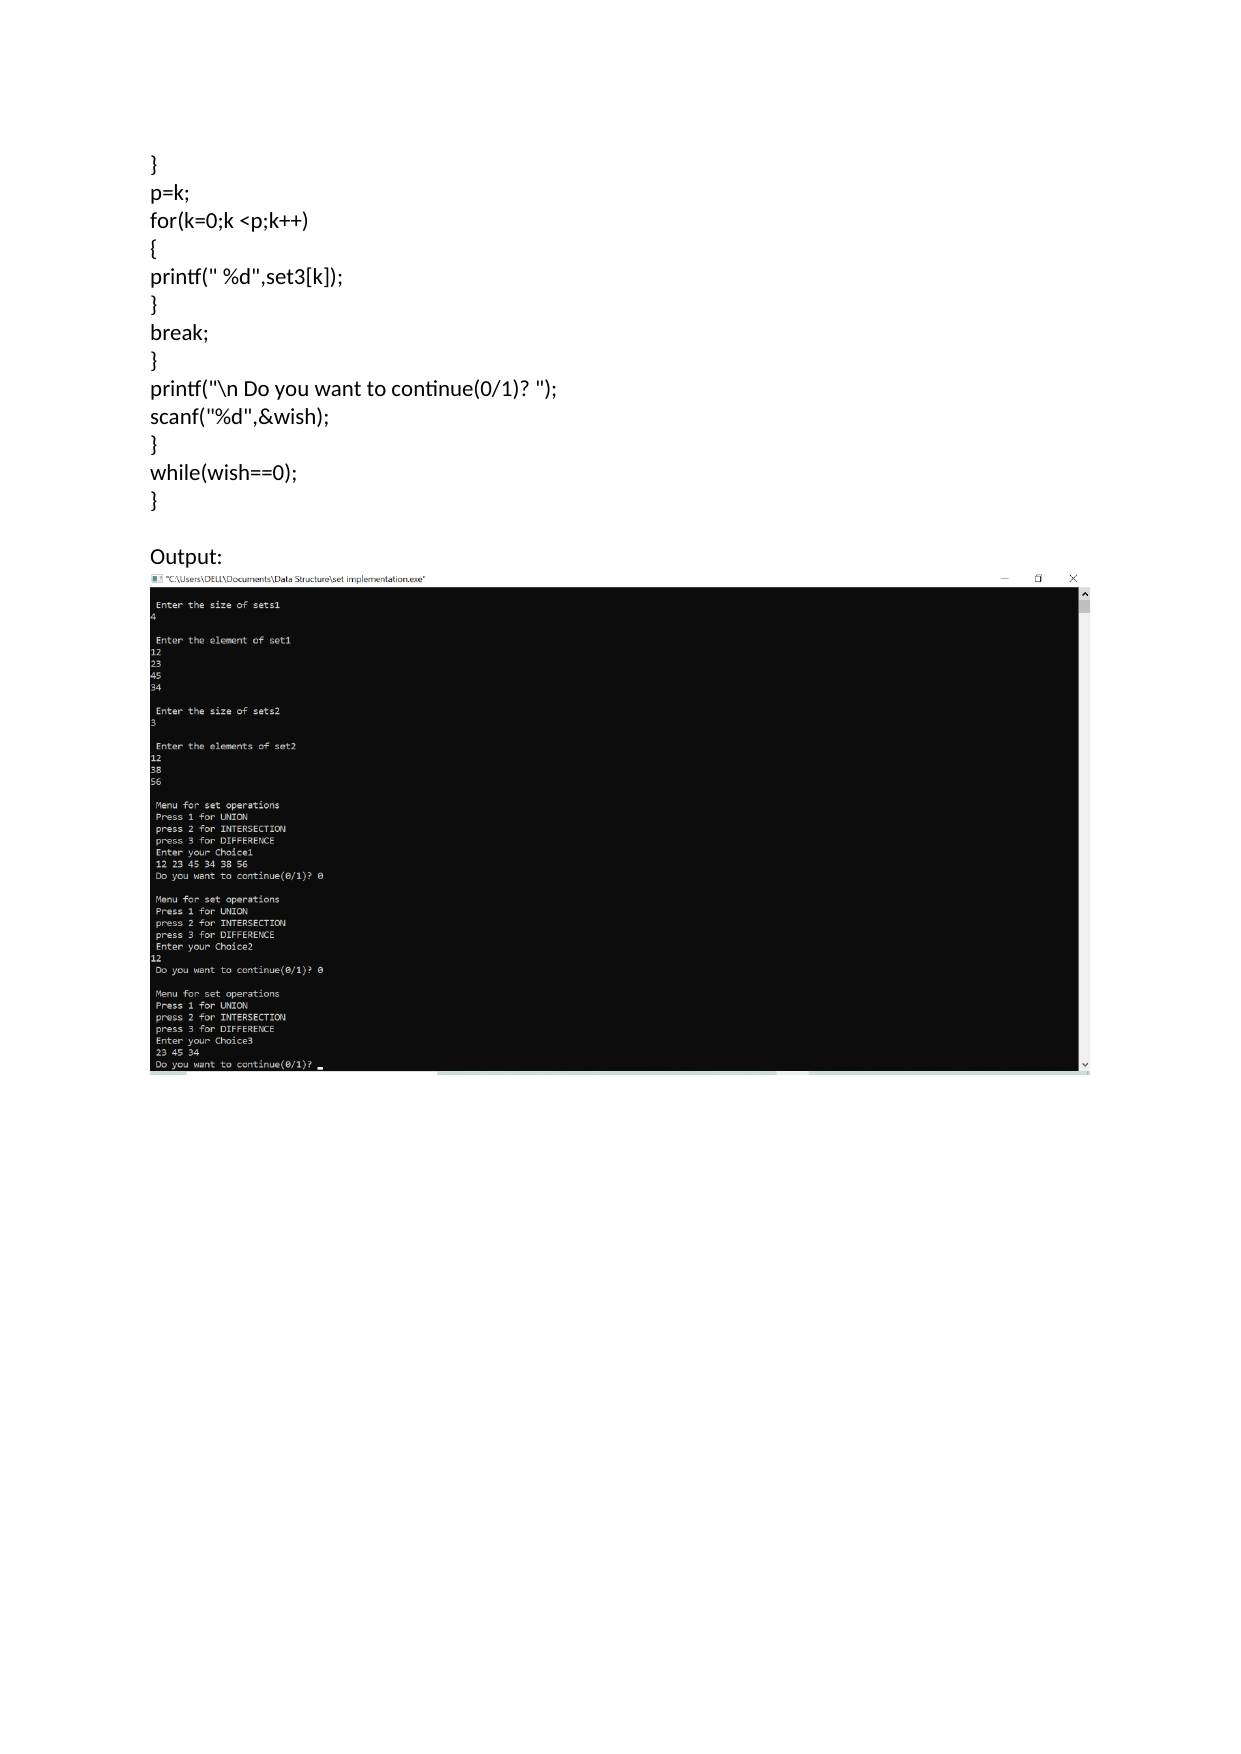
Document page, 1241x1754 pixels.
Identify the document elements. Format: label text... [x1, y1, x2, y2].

text scanf("%d",&wish); [150, 402, 1090, 430]
text printf(" %d",set3[k]); [150, 262, 1090, 290]
text p=k; [150, 178, 1090, 206]
text } [150, 150, 1090, 178]
picture [150, 570, 1091, 1075]
text } [150, 430, 1090, 458]
text break; [150, 318, 1090, 346]
text Output: [150, 542, 1090, 570]
text } [150, 290, 1090, 318]
text for(k=0;k <p;k++) [150, 206, 1090, 234]
text while(wish==0); [150, 458, 1090, 486]
text } [150, 486, 1090, 514]
text } [150, 346, 1090, 374]
text printf("\n Do you want to continue(0/1)? "); [150, 374, 1090, 402]
text { [150, 234, 1090, 262]
